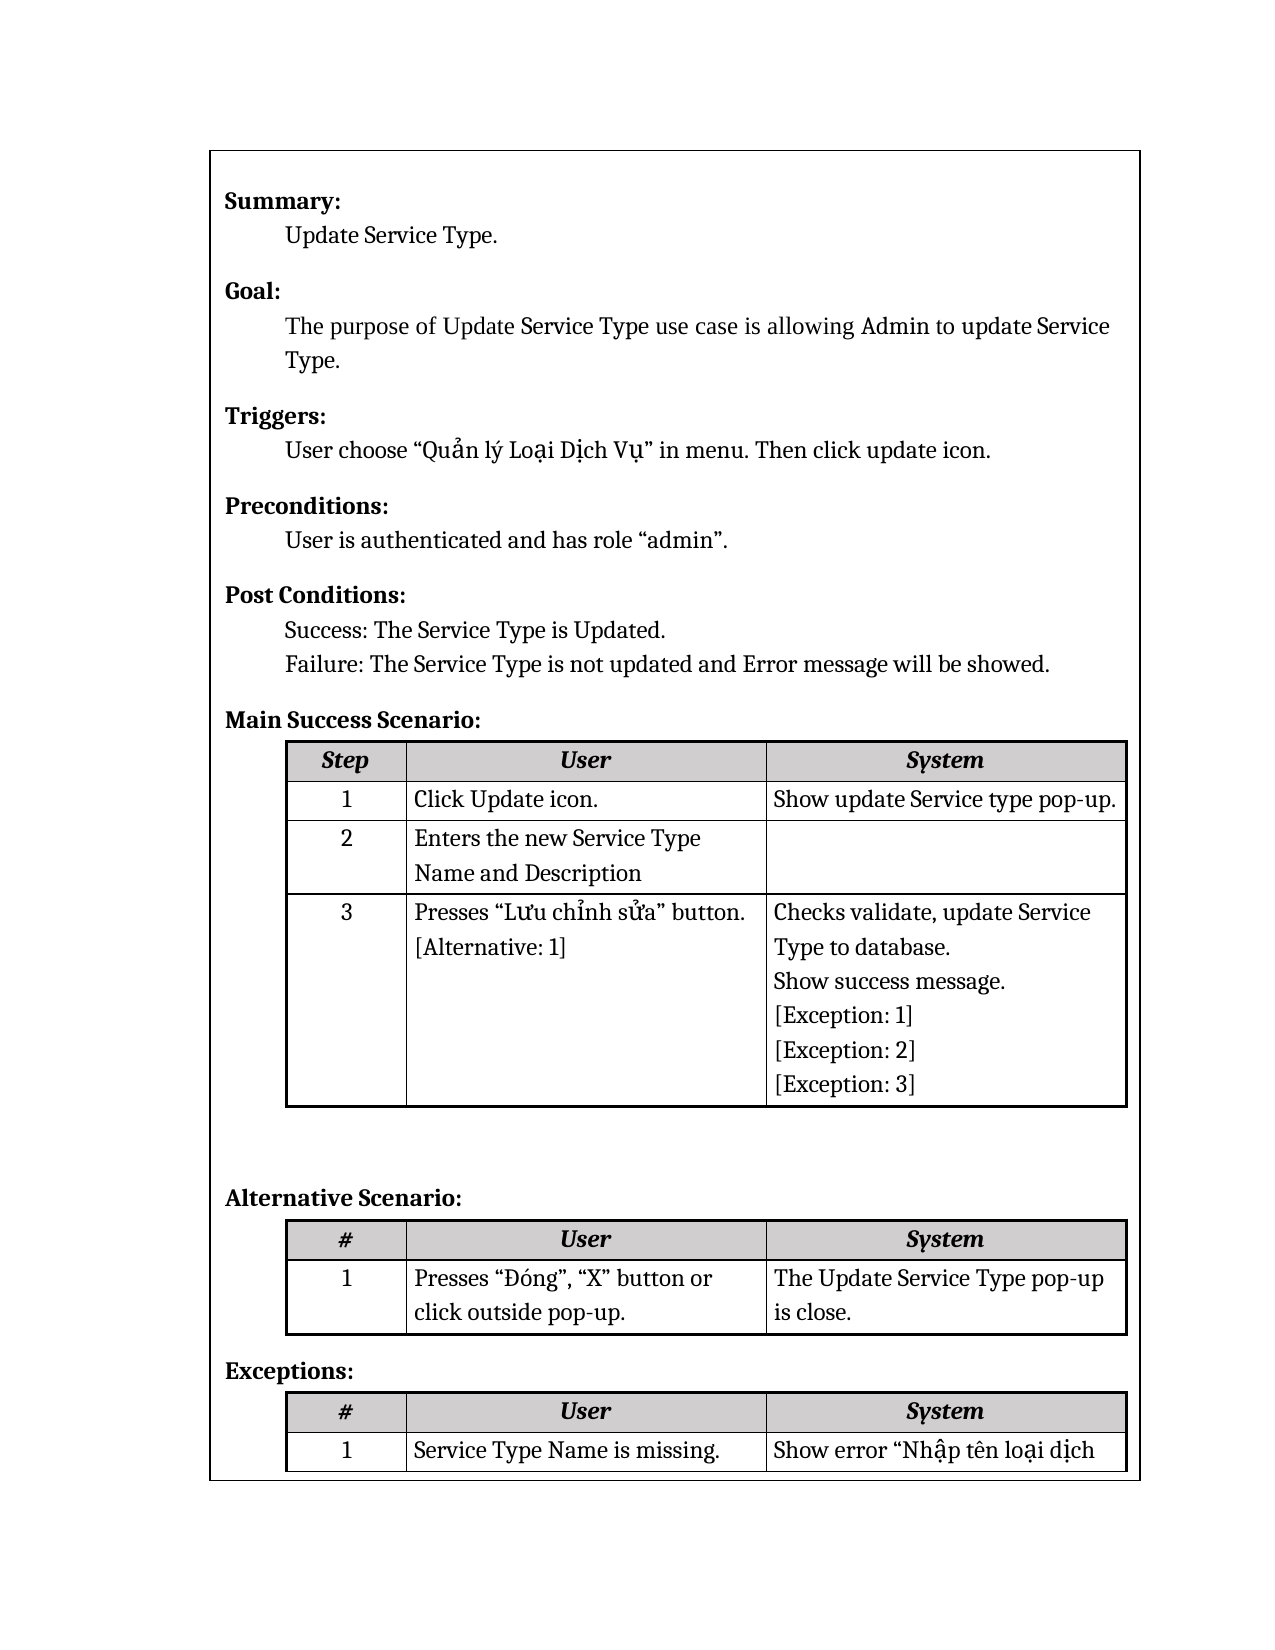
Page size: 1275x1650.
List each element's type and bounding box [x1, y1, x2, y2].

table_cell [211, 151, 1139, 1480]
